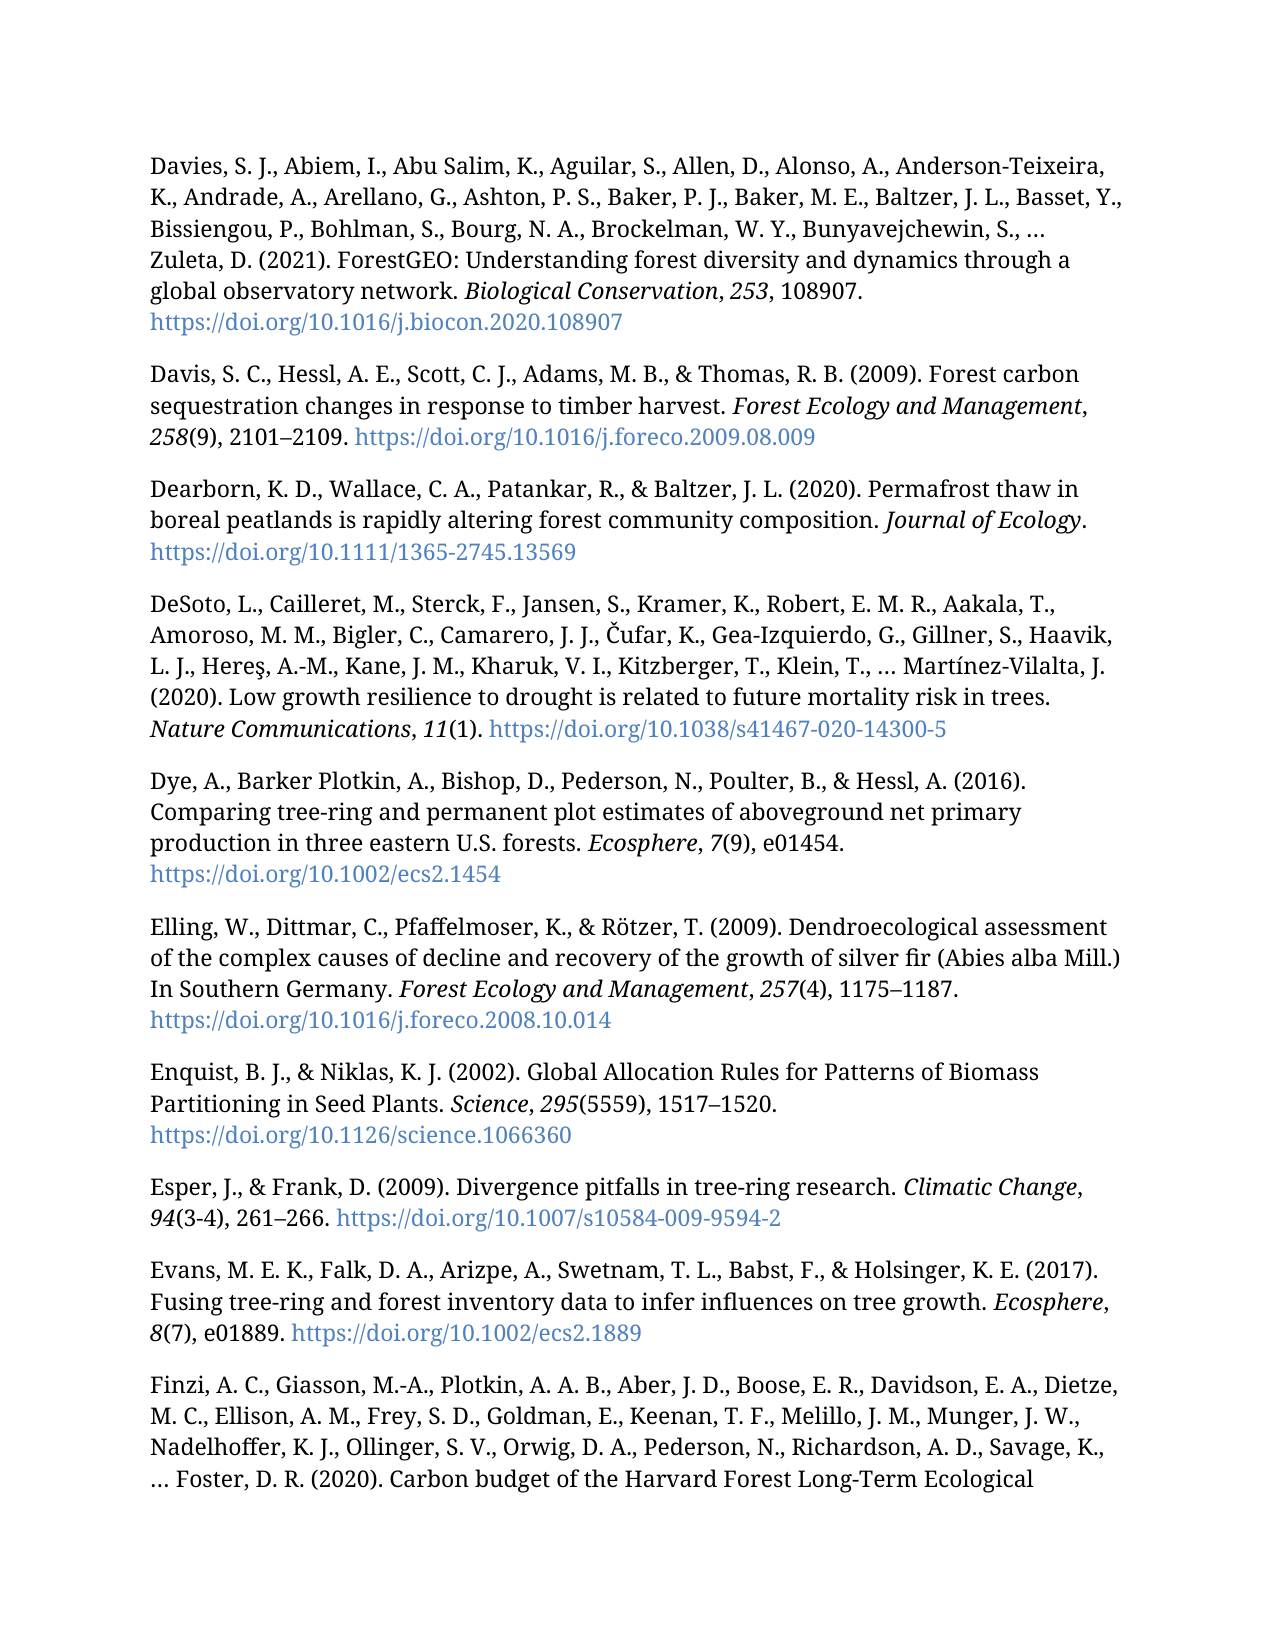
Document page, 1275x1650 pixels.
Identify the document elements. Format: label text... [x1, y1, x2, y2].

text Dye, A., Barker Plotkin, A., Bishop, D., Pederson, N., Poulter, B., & Hessl, A. (2016). Comparing tree-ring and permanent plot estimates of aboveground net primary production in three eastern U.S. forests. Ecosphere, 7(9), e01454. https://doi.org/10.1002/ecs2.1454 [150, 764, 1125, 889]
text DeSoto, L., Cailleret, M., Sterck, F., Jansen, S., Kramer, K., Robert, E. M. R., Aakala, T., Amoroso, M. M., Bigler, C., Camarero, J. J., Čufar, K., Gea-Izquierdo, G., Gillner, S., Haavik, L. J., Hereş, A.-M., Kane, J. M., Kharuk, V. I., Kitzberger, T., Klein, T., … Martínez-Vilalta, J. (2020). Low growth resilience to drought is related to future mortality risk in trees. Nature Communications, 11(1). https://doi.org/10.1038/s41467-020-14300-5 [150, 587, 1125, 744]
text Enquist, B. J., & Niklas, K. J. (2002). Global Allocation Rules for Patterns of Biomass Partitioning in Seed Plants. Science, 295(5559), 1517–1520. https://doi.org/10.1126/science.1066360 [150, 1056, 1125, 1150]
text Esper, J., & Frank, D. (2009). Divergence pitfalls in tree-ring research. Climatic Change, 94(3-4), 261–266. https://doi.org/10.1007/s10584-009-9594-2 [150, 1171, 1125, 1233]
text Davies, S. J., Abiem, I., Abu Salim, K., Aguilar, S., Allen, D., Alonso, A., Anderson-Teixeira, K., Andrade, A., Arellano, G., Ashton, P. S., Baker, P. J., Baker, M. E., Baltzer, J. L., Basset, Y., Bissiengou, P., Bohlman, S., Bourg, N. A., Brockelman, W. Y., Bunyavejchewin, S., … Zuleta, D. (2021). ForestGEO: Understanding forest diversity and dynamics through a global observatory network. Biological Conservation, 253, 108907. https://doi.org/10.1016/j.biocon.2020.108907 [150, 150, 1125, 337]
text Elling, W., Dittmar, C., Pfaffelmoser, K., & Rötzer, T. (2009). Dendroecological assessment of the complex causes of decline and recovery of the growth of silver fir (Abies alba Mill.) In Southern Germany. Forest Ecology and Management, 257(4), 1175–1187. https://doi.org/10.1016/j.foreco.2008.10.014 [150, 910, 1125, 1035]
text Evans, M. E. K., Falk, D. A., Arizpe, A., Swetnam, T. L., Babst, F., & Holsinger, K. E. (2017). Fusing tree-ring and forest inventory data to infer influences on tree growth. Ecosphere, 8(7), e01889. https://doi.org/10.1002/ecs2.1889 [150, 1254, 1125, 1348]
text Dearborn, K. D., Wallace, C. A., Patankar, R., & Baltzer, J. L. (2020). Permafrost thaw in boreal peatlands is rapidly altering forest community composition. Journal of Ecology. https://doi.org/10.1111/1365-2745.13569 [150, 473, 1125, 567]
text Davis, S. C., Hessl, A. E., Scott, C. J., Adams, M. B., & Thomas, R. B. (2009). Forest carbon sequestration changes in response to timber harvest. Forest Ecology and Management, 258(9), 2101–2109. https://doi.org/10.1016/j.foreco.2009.08.009 [150, 358, 1125, 452]
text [150, 1369, 1125, 1494]
